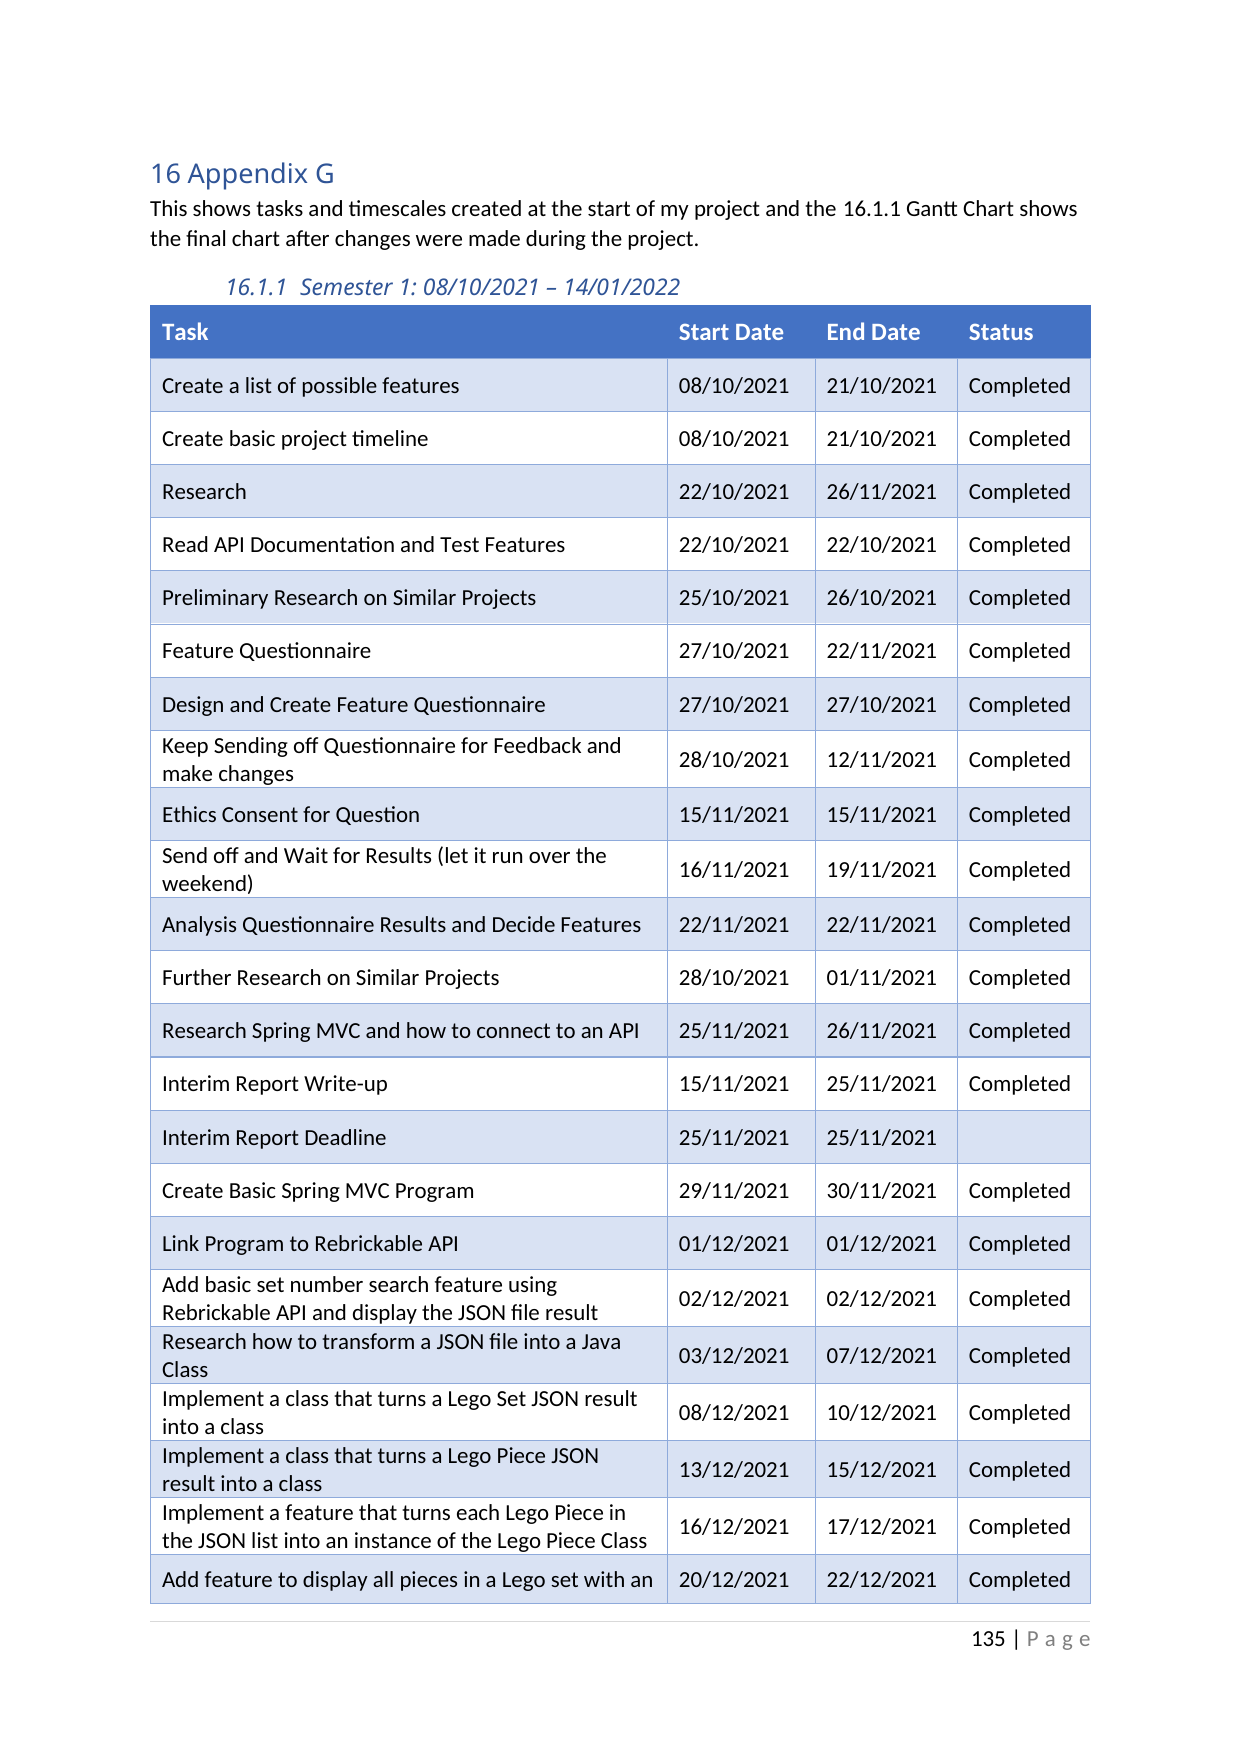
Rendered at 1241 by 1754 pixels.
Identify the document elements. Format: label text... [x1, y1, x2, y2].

table_cell Ethics Consent for Question [151, 788, 667, 840]
table_cell 27/10/2021 [816, 678, 957, 730]
table_cell Completed [958, 1384, 1090, 1440]
table_cell Completed [958, 1270, 1090, 1326]
table_cell 25/11/2021 [816, 1111, 957, 1163]
table_cell 01/12/2021 [668, 1217, 815, 1269]
table_cell Implement a class that turns a Lego Piece JSON result into a class [151, 1441, 667, 1497]
table_cell 07/12/2021 [816, 1327, 957, 1383]
table_cell Completed [958, 465, 1090, 517]
table_cell 22/11/2021 [816, 898, 957, 950]
table_cell Keep Sending off Questionnaire for Feedback and make changes [151, 731, 667, 787]
table_cell 28/10/2021 [668, 951, 815, 1003]
table_cell Interim Report Deadline [151, 1111, 667, 1163]
table_cell Feature Questionnaire [151, 625, 667, 677]
table_cell Add basic set number search feature using Rebrickable API and display the JSON file result [151, 1270, 667, 1326]
table_cell Completed [958, 625, 1090, 677]
table_cell Completed [958, 788, 1090, 840]
table_cell 15/11/2021 [816, 788, 957, 840]
table_cell 15/11/2021 [668, 788, 815, 840]
table_cell Create Basic Spring MVC Program [151, 1164, 667, 1216]
table_cell Completed [958, 898, 1090, 950]
table_cell Completed [958, 1555, 1090, 1603]
table_cell 12/11/2021 [816, 731, 957, 787]
table_cell 30/11/2021 [816, 1164, 957, 1216]
table_cell 28/10/2021 [668, 731, 815, 787]
table_cell 26/11/2021 [816, 1004, 957, 1056]
table_cell [958, 1111, 1090, 1163]
table_cell Research how to transform a JSON file into a Java Class [151, 1327, 667, 1383]
table_cell Research Spring MVC and how to connect to an API [151, 1004, 667, 1056]
table_header Task [151, 306, 667, 358]
table_cell Interim Report Write-up [151, 1058, 667, 1109]
table_cell 01/12/2021 [816, 1217, 957, 1269]
table_cell Completed [958, 359, 1090, 411]
table_cell 22/10/2021 [816, 518, 957, 570]
table_cell 27/10/2021 [668, 625, 815, 677]
table_cell 22/11/2021 [816, 625, 957, 677]
subtitle Semester 1: 08/10/2021 – 14/01/2022 [225, 271, 1090, 302]
table_cell 21/10/2021 [816, 359, 957, 411]
table_cell Send off and Wait for Results (let it run over the weekend) [151, 841, 667, 897]
table_cell 25/11/2021 [668, 1004, 815, 1056]
table_cell Completed [958, 731, 1090, 787]
table_cell 10/12/2021 [816, 1384, 957, 1440]
table_cell 25/10/2021 [668, 571, 815, 623]
table_cell 15/12/2021 [816, 1441, 957, 1497]
table_cell 22/10/2021 [668, 518, 815, 570]
table_cell Completed [958, 841, 1090, 897]
table_cell Completed [958, 1327, 1090, 1383]
table_cell Completed [958, 1217, 1090, 1269]
table_cell Completed [958, 1164, 1090, 1216]
table_cell Completed [958, 518, 1090, 570]
table_cell 01/11/2021 [816, 951, 957, 1003]
table_header End Date [816, 306, 957, 358]
table_cell Completed [958, 1004, 1090, 1056]
table_cell 02/12/2021 [816, 1270, 957, 1326]
table_cell Completed [958, 951, 1090, 1003]
table_cell Preliminary Research on Similar Projects [151, 571, 667, 623]
table_cell Completed [958, 412, 1090, 464]
table_cell 27/10/2021 [668, 678, 815, 730]
table_cell Completed [958, 571, 1090, 623]
table_cell 16/12/2021 [668, 1498, 815, 1554]
table_cell 25/11/2021 [816, 1058, 957, 1109]
table_cell Create basic project timeline [151, 412, 667, 464]
table_cell 26/11/2021 [816, 465, 957, 517]
table_cell Read API Documentation and Test Features [151, 518, 667, 570]
table_cell 25/11/2021 [668, 1111, 815, 1163]
table_cell 17/12/2021 [816, 1498, 957, 1554]
table_cell Completed [958, 1498, 1090, 1554]
table_cell Implement a feature that turns each Lego Piece in the JSON list into an instance of the Lego Piece Class [151, 1498, 667, 1554]
table_cell Design and Create Feature Questionnaire [151, 678, 667, 730]
table_cell Analysis Questionnaire Results and Decide Features [151, 898, 667, 950]
table_cell 15/11/2021 [668, 1058, 815, 1109]
table_cell 22/10/2021 [668, 465, 815, 517]
table_cell 22/11/2021 [668, 898, 815, 950]
table_cell 26/10/2021 [816, 571, 957, 623]
table_cell Research [151, 465, 667, 517]
table_cell 08/10/2021 [668, 412, 815, 464]
table_cell Further Research on Similar Projects [151, 951, 667, 1003]
table_header Status [958, 306, 1090, 358]
table_header Start Date [668, 306, 815, 358]
table_cell 03/12/2021 [668, 1327, 815, 1383]
text This shows tasks and timescales created at the start of my project and the 16.1.1 Gantt Chart shows the final chart after changes were made during the project. [150, 194, 1090, 252]
table_cell Completed [958, 1058, 1090, 1109]
table_cell 08/12/2021 [668, 1384, 815, 1440]
table_cell Completed [958, 1441, 1090, 1497]
subtitle Appendix G [150, 154, 1090, 191]
table_cell 22/12/2021 [816, 1555, 957, 1603]
table_cell Implement a class that turns a Lego Set JSON result into a class [151, 1384, 667, 1440]
table_cell 13/12/2021 [668, 1441, 815, 1497]
table_cell 19/11/2021 [816, 841, 957, 897]
table_cell Completed [958, 678, 1090, 730]
table_cell 21/10/2021 [816, 412, 957, 464]
table_cell 02/12/2021 [668, 1270, 815, 1326]
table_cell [151, 1555, 667, 1603]
table_cell Link Program to Rebrickable API [151, 1217, 667, 1269]
table_cell 20/12/2021 [668, 1555, 815, 1603]
table_cell 16/11/2021 [668, 841, 815, 897]
table_cell 29/11/2021 [668, 1164, 815, 1216]
table_cell 08/10/2021 [668, 359, 815, 411]
table_cell Create a list of possible features [151, 359, 667, 411]
